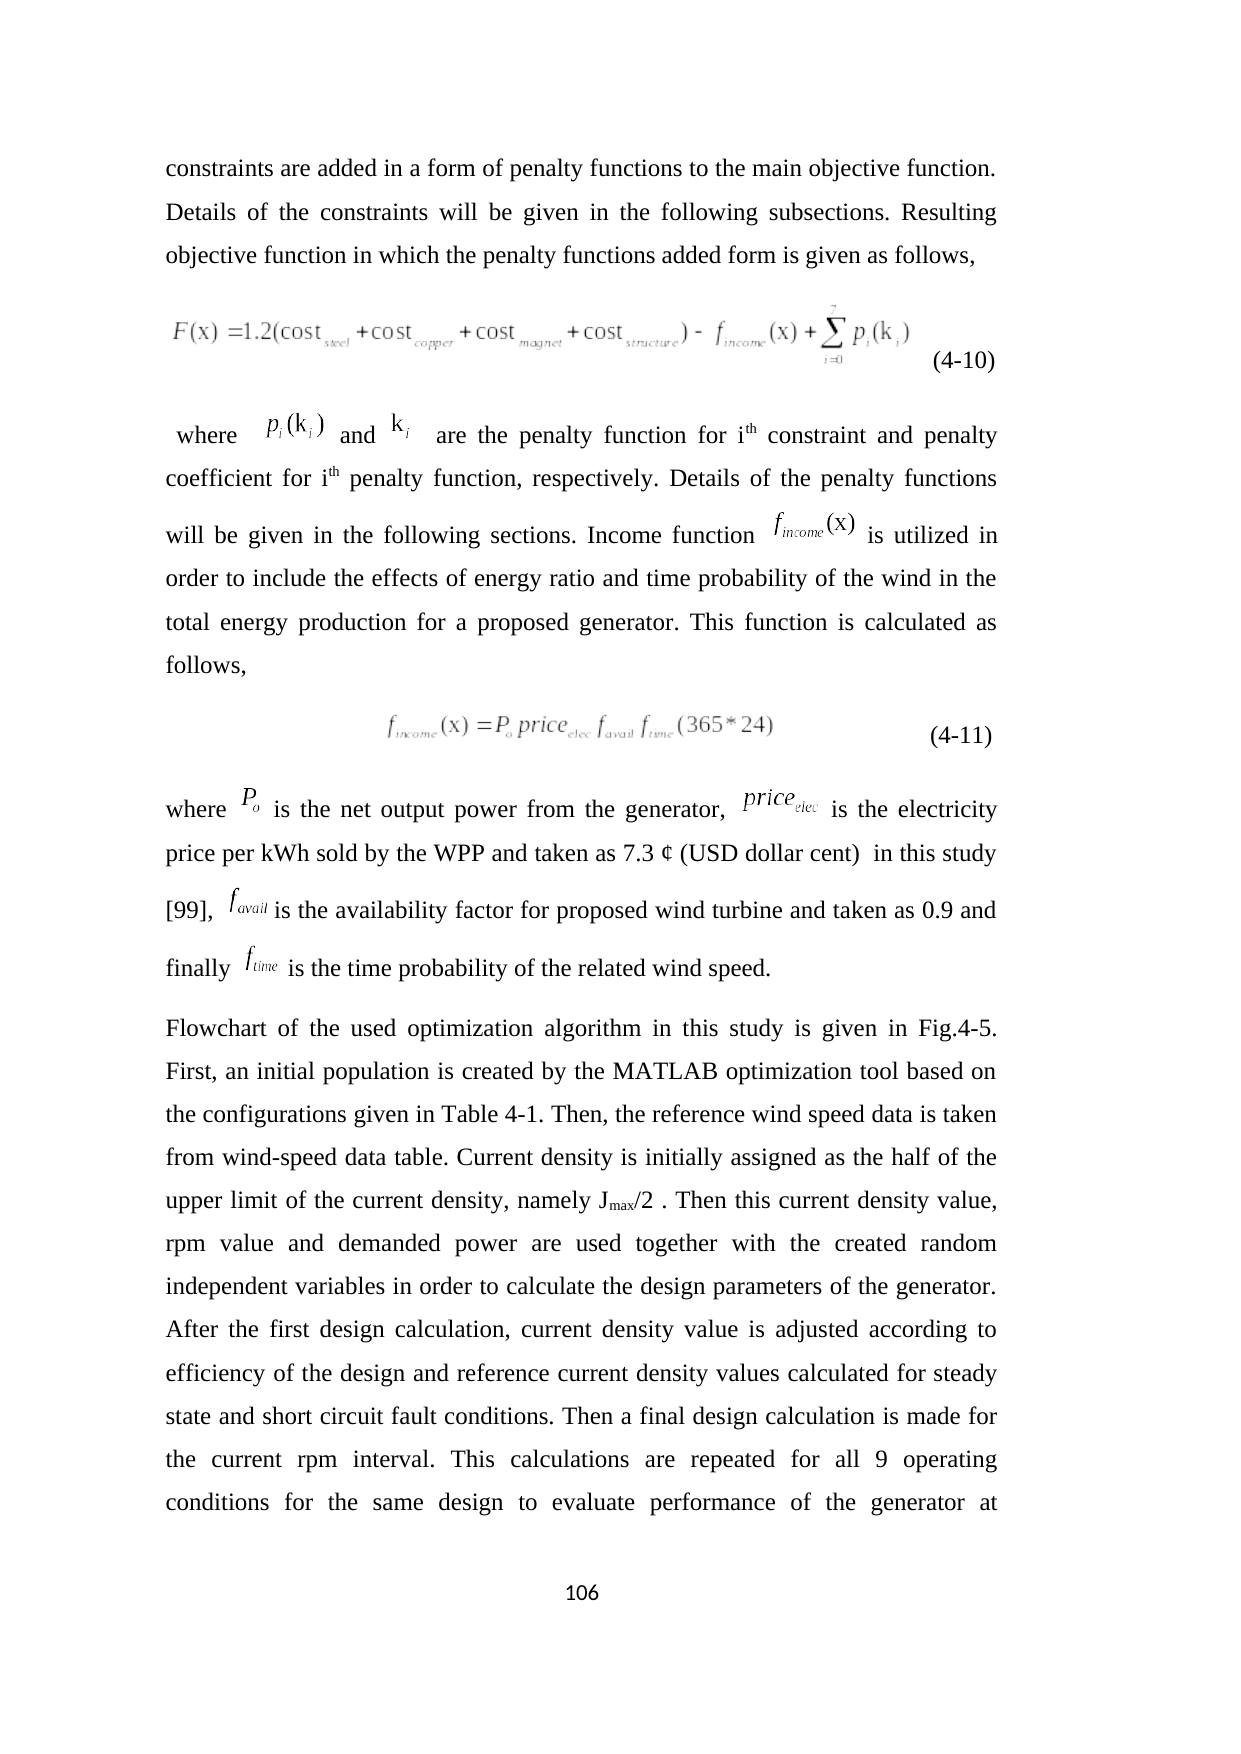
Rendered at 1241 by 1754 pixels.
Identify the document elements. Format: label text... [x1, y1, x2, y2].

text where and are the penalty function for ith constraint and penalty coefficient for ith penalty function, respectively. Details of the penalty functions will be given in the following sections. Income function is utilized in order to include the effects of energy ratio and time probability of the wind in the total energy production for a proposed generator. This function is calculated as follows, [165, 405, 998, 678]
text (4-11) [165, 709, 998, 749]
text (4-10) [165, 299, 998, 374]
text where is the net output power from the generator, is the electricity price per kWh sold by the WPP and taken as 7.3 ¢ (USD dollar cent) in this study [99], is the availability factor for proposed wind turbine and taken as 0.9 and finally is the time probability of the related wind speed. [165, 780, 998, 982]
